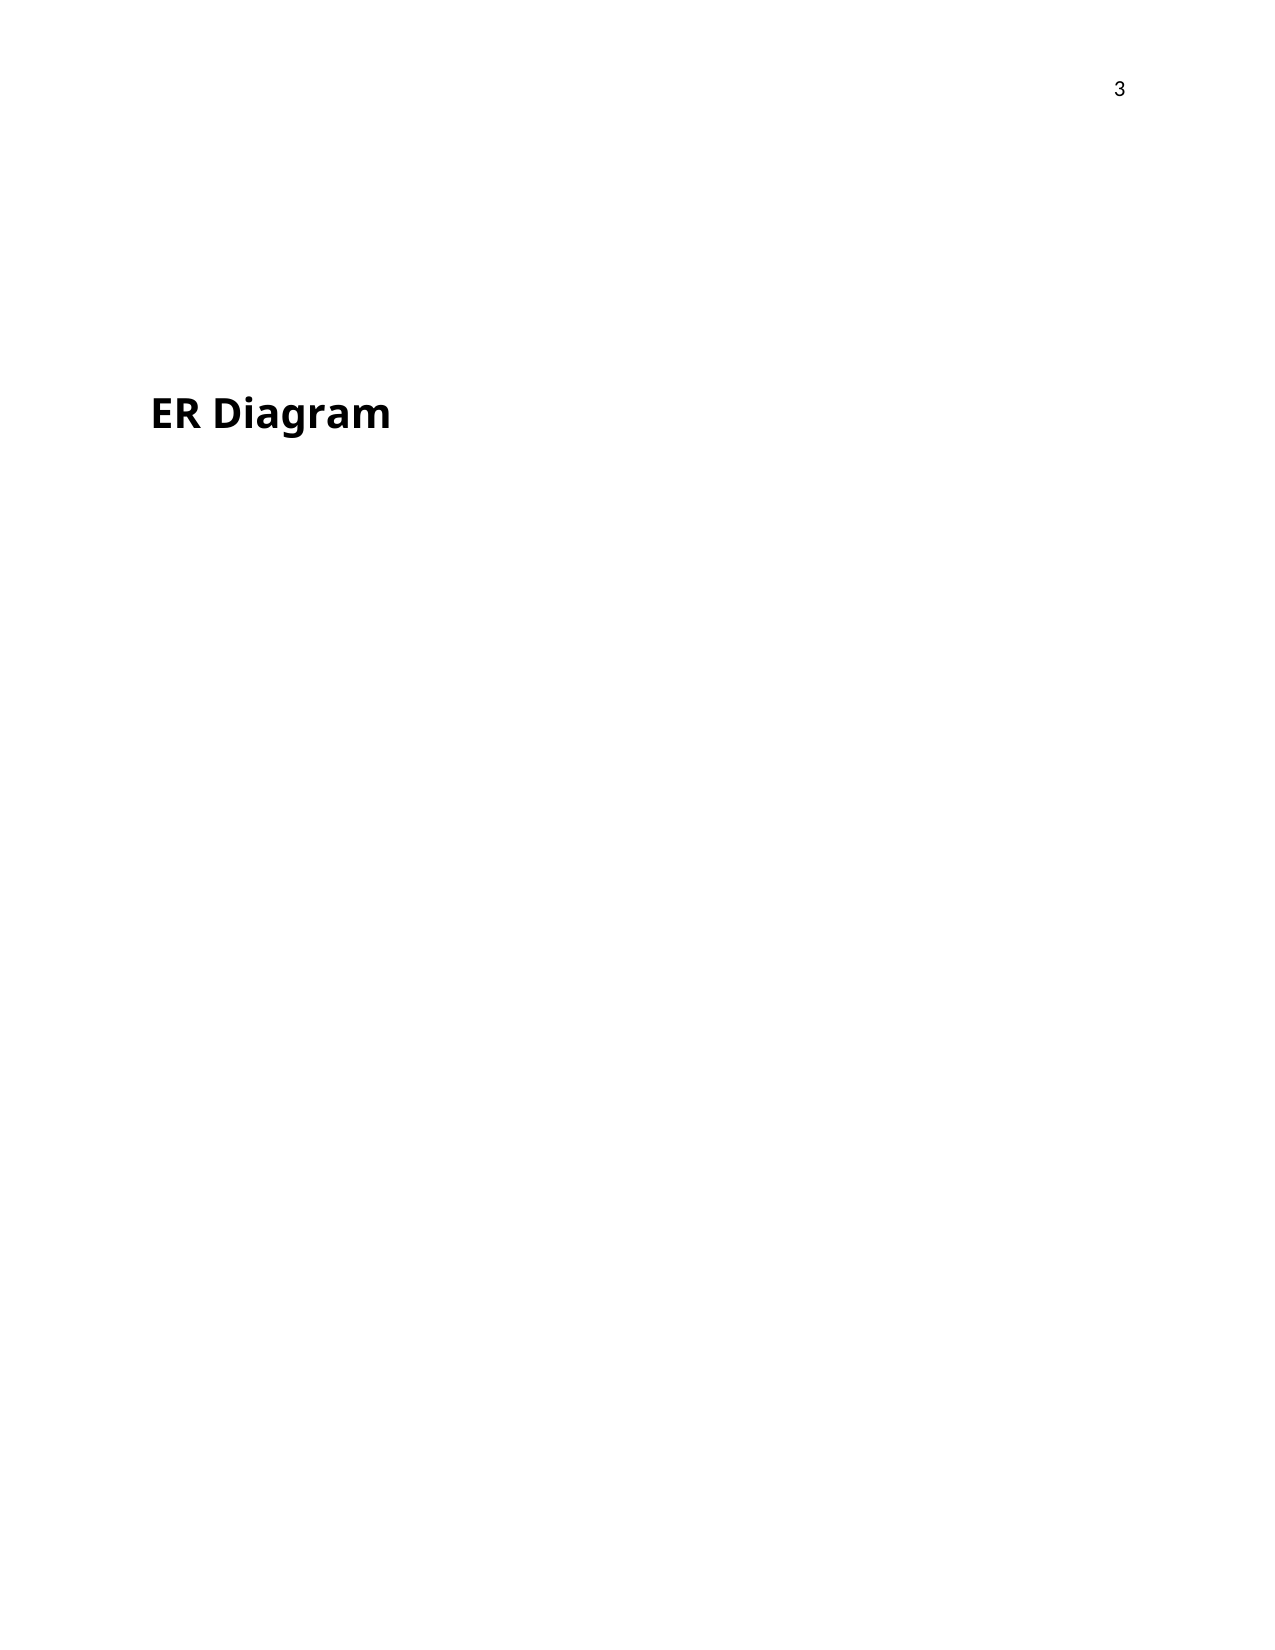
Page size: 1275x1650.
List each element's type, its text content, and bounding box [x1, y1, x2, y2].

text ER Diagram [150, 384, 1125, 441]
